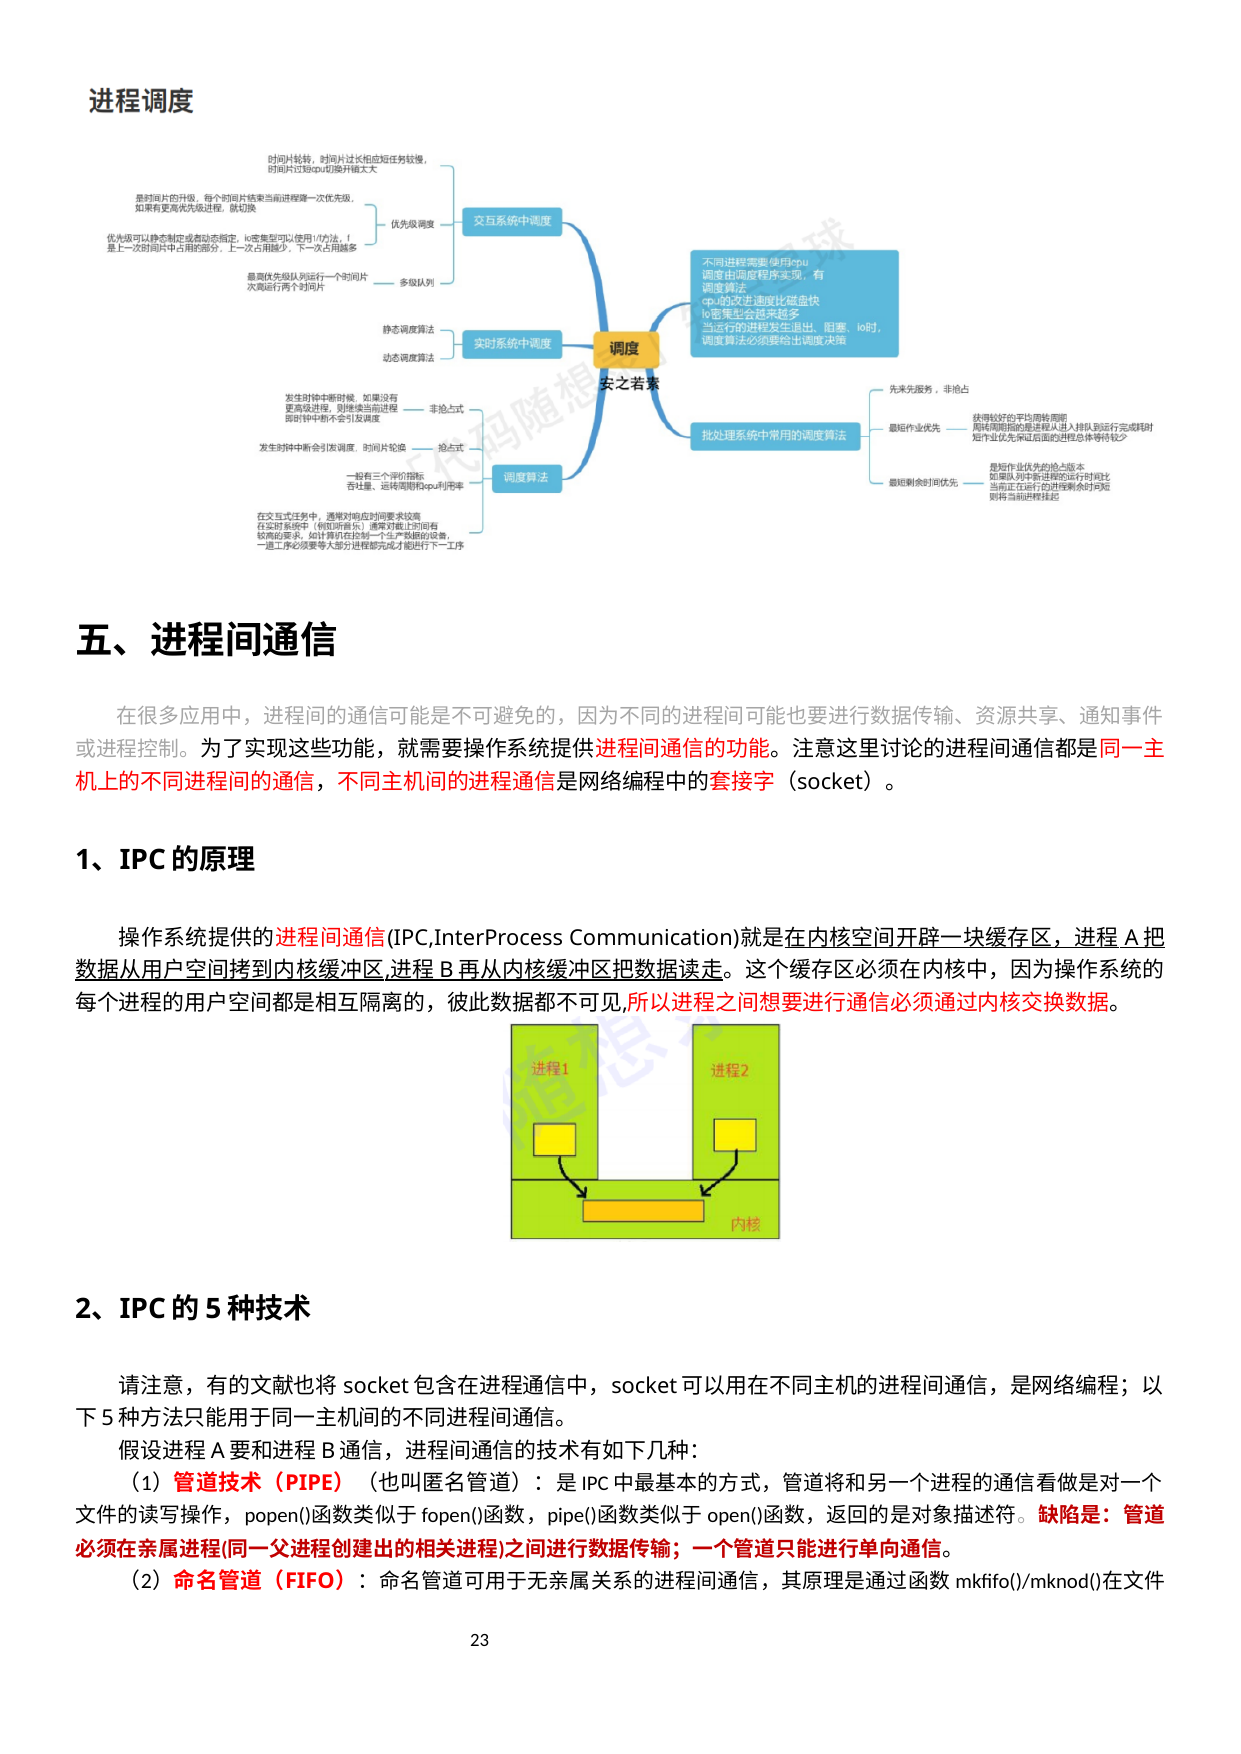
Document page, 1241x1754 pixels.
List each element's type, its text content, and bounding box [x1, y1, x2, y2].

list 管道技术（PIPE）（也叫匿名管道）：是IPC中最基本的方式，管道将和另一个进程的通信看做是对一个文件的读写操作，popen()函数类似于fopen()函数，pipe()函数类似于open()函数，返回的是对象描述符。缺陷是：管道必须在亲属进程(同一父进程创建出的相关进程)之间进行数据传输；一个管道只能进行单向通信。 [75, 1465, 1165, 1563]
picture [75, 87, 1186, 558]
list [75, 1563, 1165, 1595]
text 假设进程A要和进程B通信，进程间通信的技术有如下几种： [75, 1433, 1165, 1465]
subtitle IPC的5种技术 [75, 1273, 1165, 1338]
subtitle 五、进程间通信 [75, 604, 1165, 669]
text 在很多应用中，进程间的通信可能是不可避免的，因为不同的进程间可能也要进行数据传输、资源共享、通知事件或进程控制。为了实现这些功能，就需要操作系统提供进程间通信的功能。注意这里讨论的进程间通信都是同一主机上的不同进程间的通信，不同主机间的进程通信是网络编程中的套接字（socket）。 [75, 698, 1165, 796]
text 请注意，有的文献也将socket包含在进程通信中，socket可以用在不同主机的进程间通信，是网络编程；以下5种方法只能用于同一主机间的不同进程间通信。 [75, 1368, 1165, 1433]
picture [502, 1016, 782, 1242]
text 操作系统提供的进程间通信(IPC,InterProcess Communication)就是在内核空间开辟一块缓存区，进程A把数据从用户空间拷到内核缓冲区,进程B再从内核缓冲区把数据读走。这个缓存区必须在内核中，因为操作系统的每个进程的用户空间都是相互隔离的，彼此数据都不可见,所以进程之间想要进行通信必须通过内核交换数据。 [75, 919, 1165, 1017]
subtitle 1、IPC的原理 [75, 825, 1165, 890]
